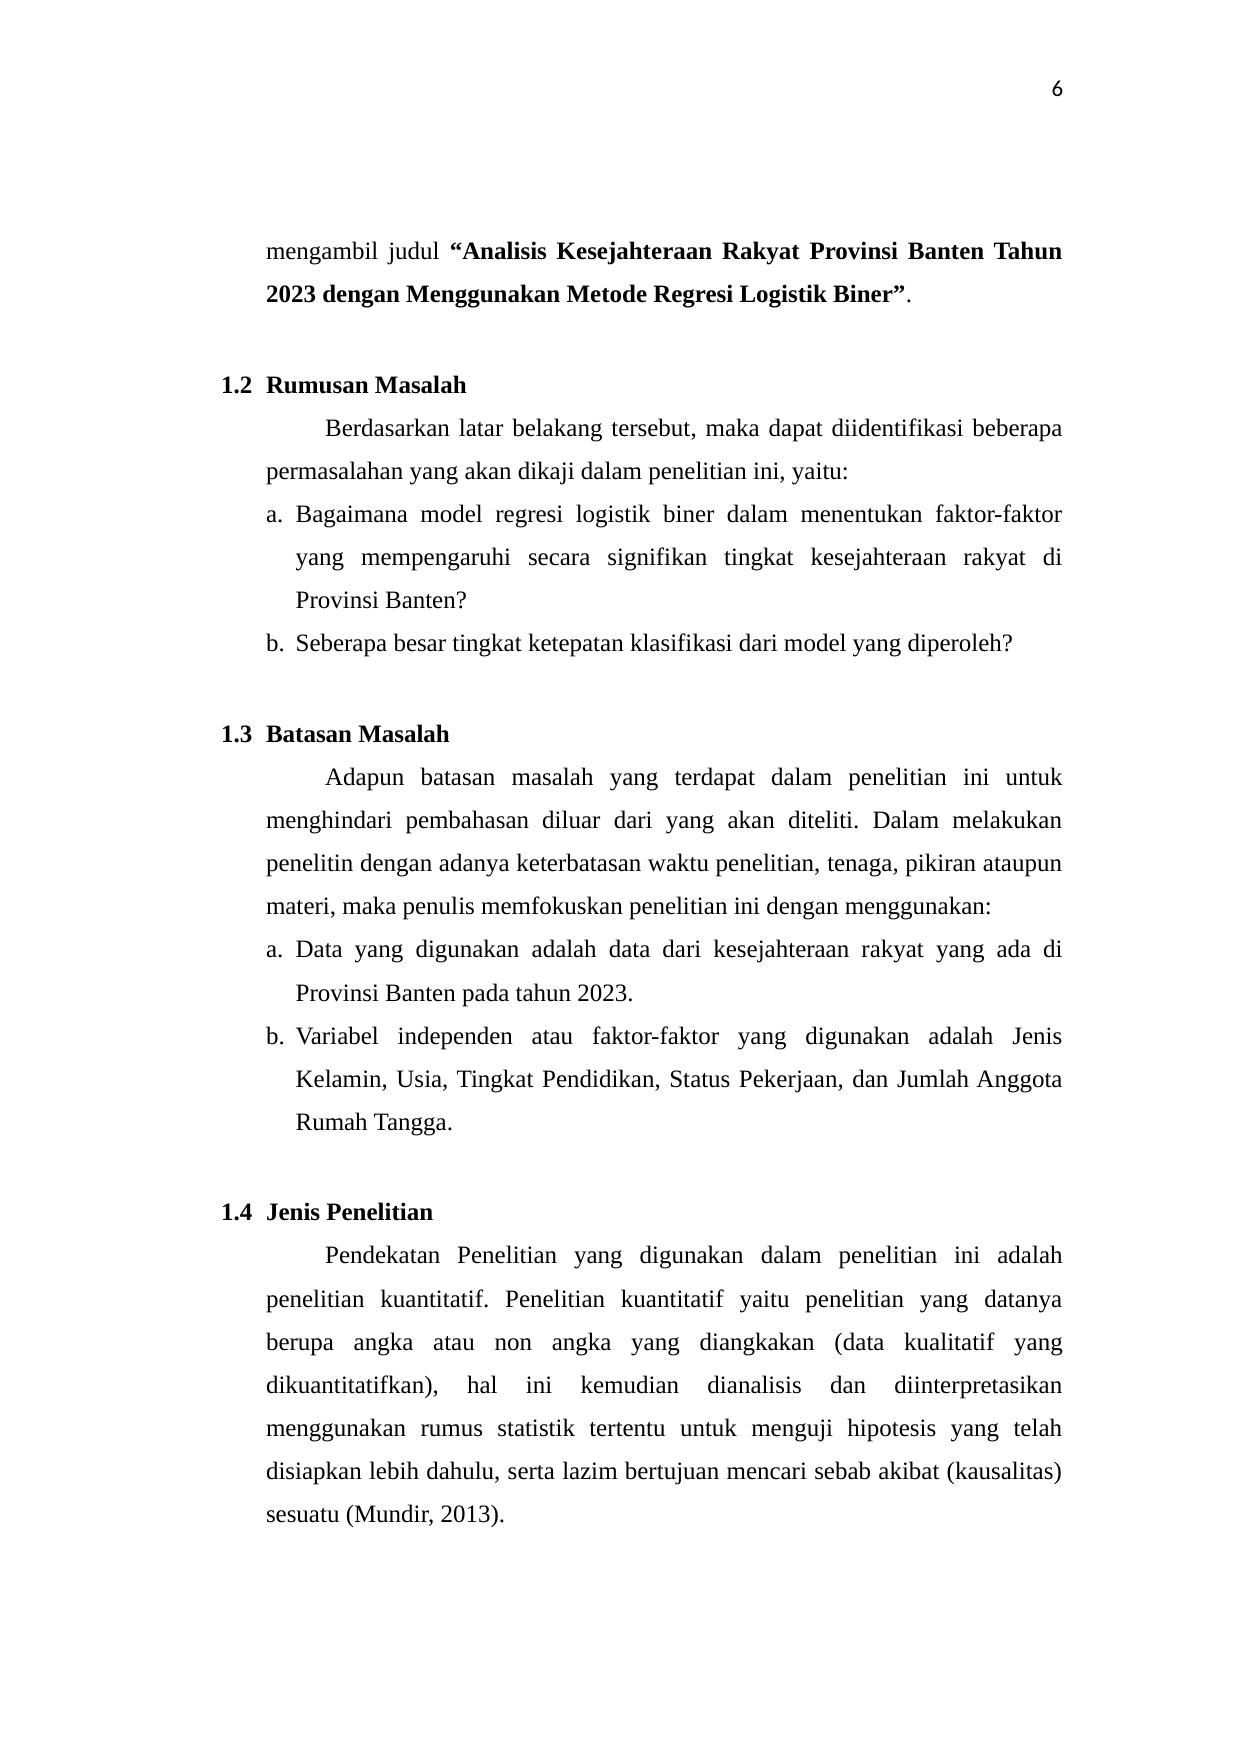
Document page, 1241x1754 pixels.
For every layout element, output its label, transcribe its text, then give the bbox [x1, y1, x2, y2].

subtitle Rumusan Masalah [236, 370, 1063, 398]
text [266, 236, 1063, 308]
list Data yang digunakan adalah data dari kesejahteraan rakyat yang ada di Provinsi Banten pada tahun 2023. [266, 934, 1063, 1006]
text Adapun batasan masalah yang terdapat dalam penelitian ini untuk menghindari pembahasan diluar dari yang akan diteliti. Dalam melakukan penelitin dengan adanya keterbatasan waktu penelitian, tenaga, pikiran ataupun materi, maka penulis memfokuskan penelitian ini dengan menggunakan: [266, 762, 1063, 920]
subtitle Batasan Masalah [236, 719, 1063, 748]
subtitle Jenis Penelitian [236, 1197, 1063, 1226]
text Pendekatan Penelitian yang digunakan dalam penelitian ini adalah penelitian kuantitatif. Penelitian kuantitatif yaitu penelitian yang datanya berupa angka atau non angka yang diangkakan (data kualitatif yang dikuantitatifkan), hal ini kemudian dianalisis dan diinterpretasikan menggunakan rumus statistik tertentu untuk menguji hipotesis yang telah disiapkan lebih dahulu, serta lazim bertujuan mencari sebab akibat (kausalitas) sesuatu. [266, 1241, 1063, 1528]
list Bagaimana model regresi logistik biner dalam menentukan faktor-faktor yang mempengaruhi secara signifikan tingkat kesejahteraan rakyat di Provinsi Banten? [266, 499, 1063, 614]
list Seberapa besar tingkat ketepatan klasifikasi dari model yang diperoleh? [266, 628, 1063, 657]
list Variabel independen atau faktor-faktor yang digunakan adalah Jenis Kelamin, Usia, Tingkat Pendidikan, Status Pekerjaan, dan Jumlah Anggota Rumah Tangga. [266, 1021, 1063, 1136]
text Berdasarkan latar belakang tersebut, maka dapat diidentifikasi beberapa permasalahan yang akan dikaji dalam penelitian ini, yaitu: [266, 413, 1063, 485]
